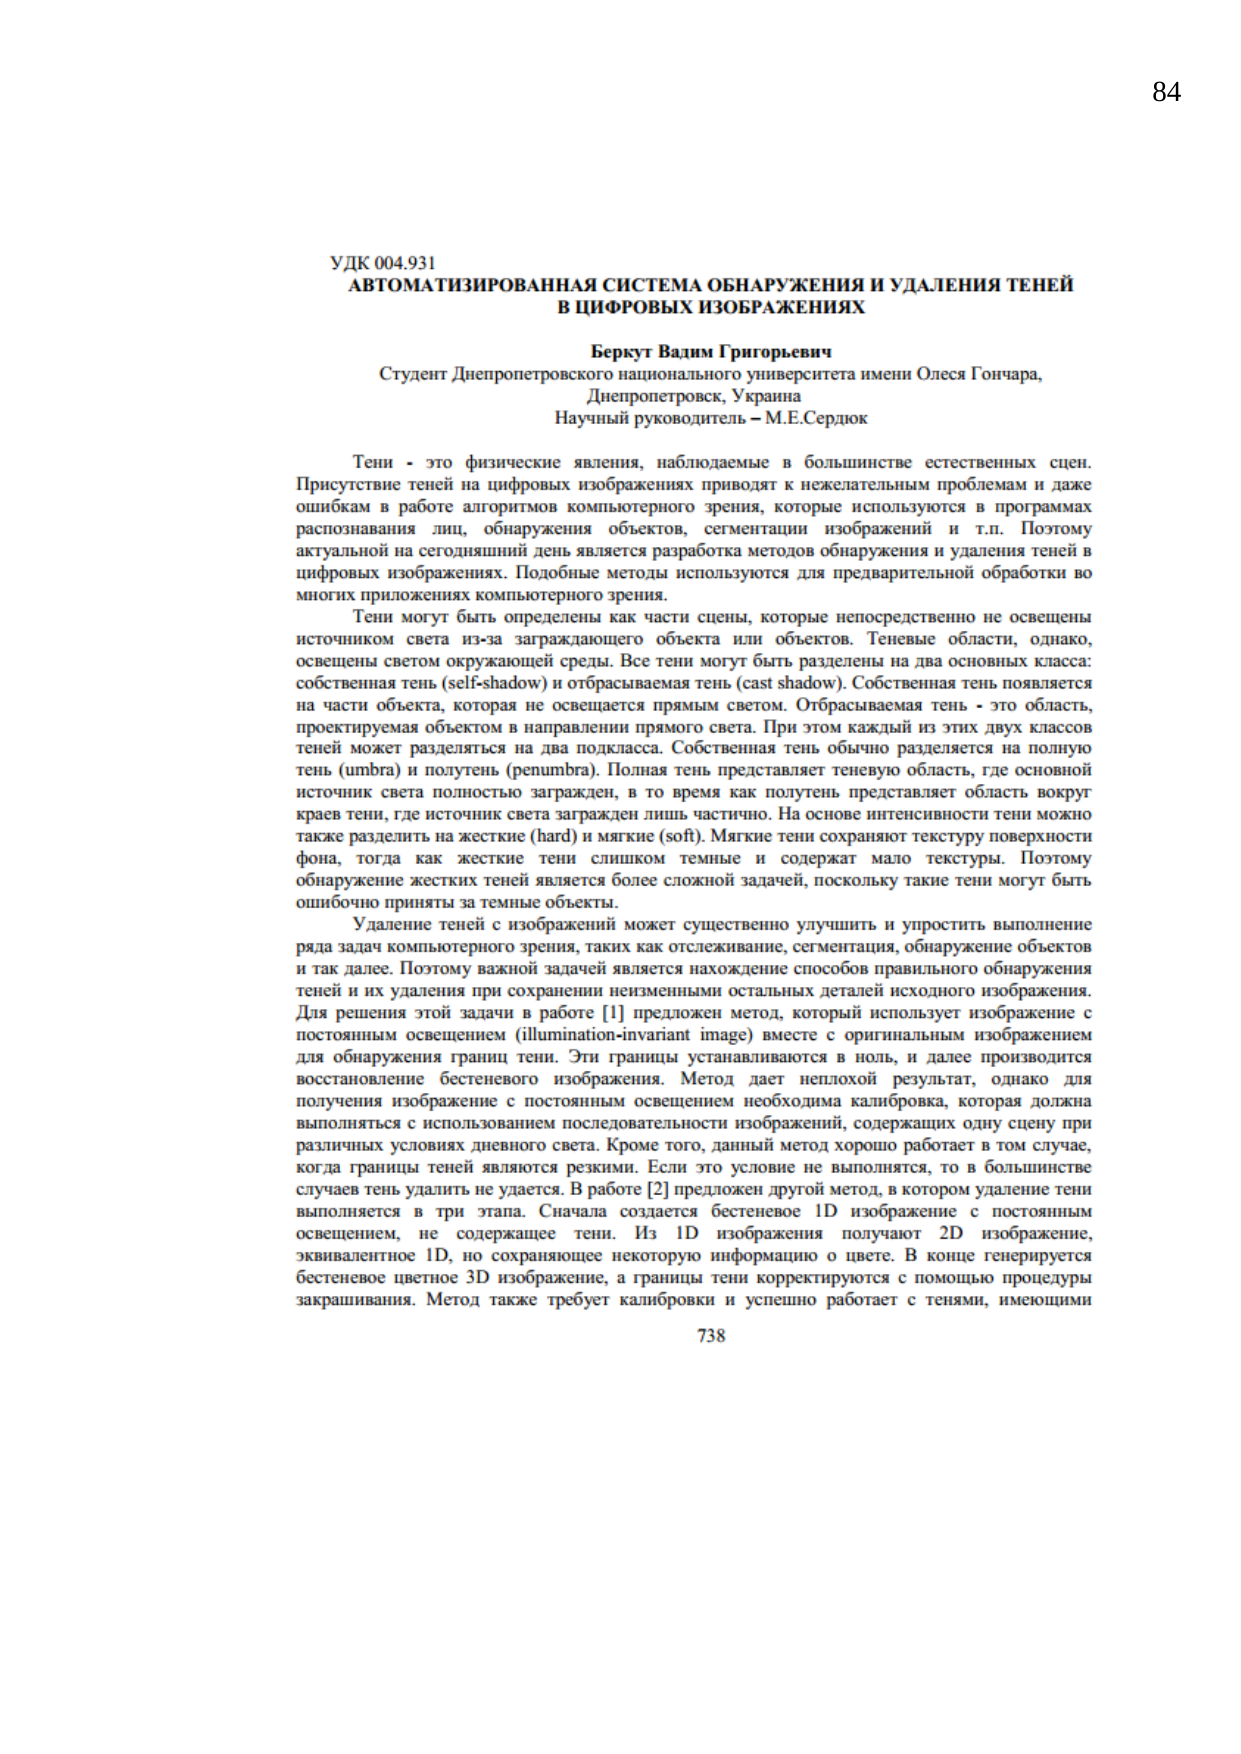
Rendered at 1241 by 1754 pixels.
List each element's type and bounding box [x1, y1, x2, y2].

picture [206, 141, 1182, 1401]
